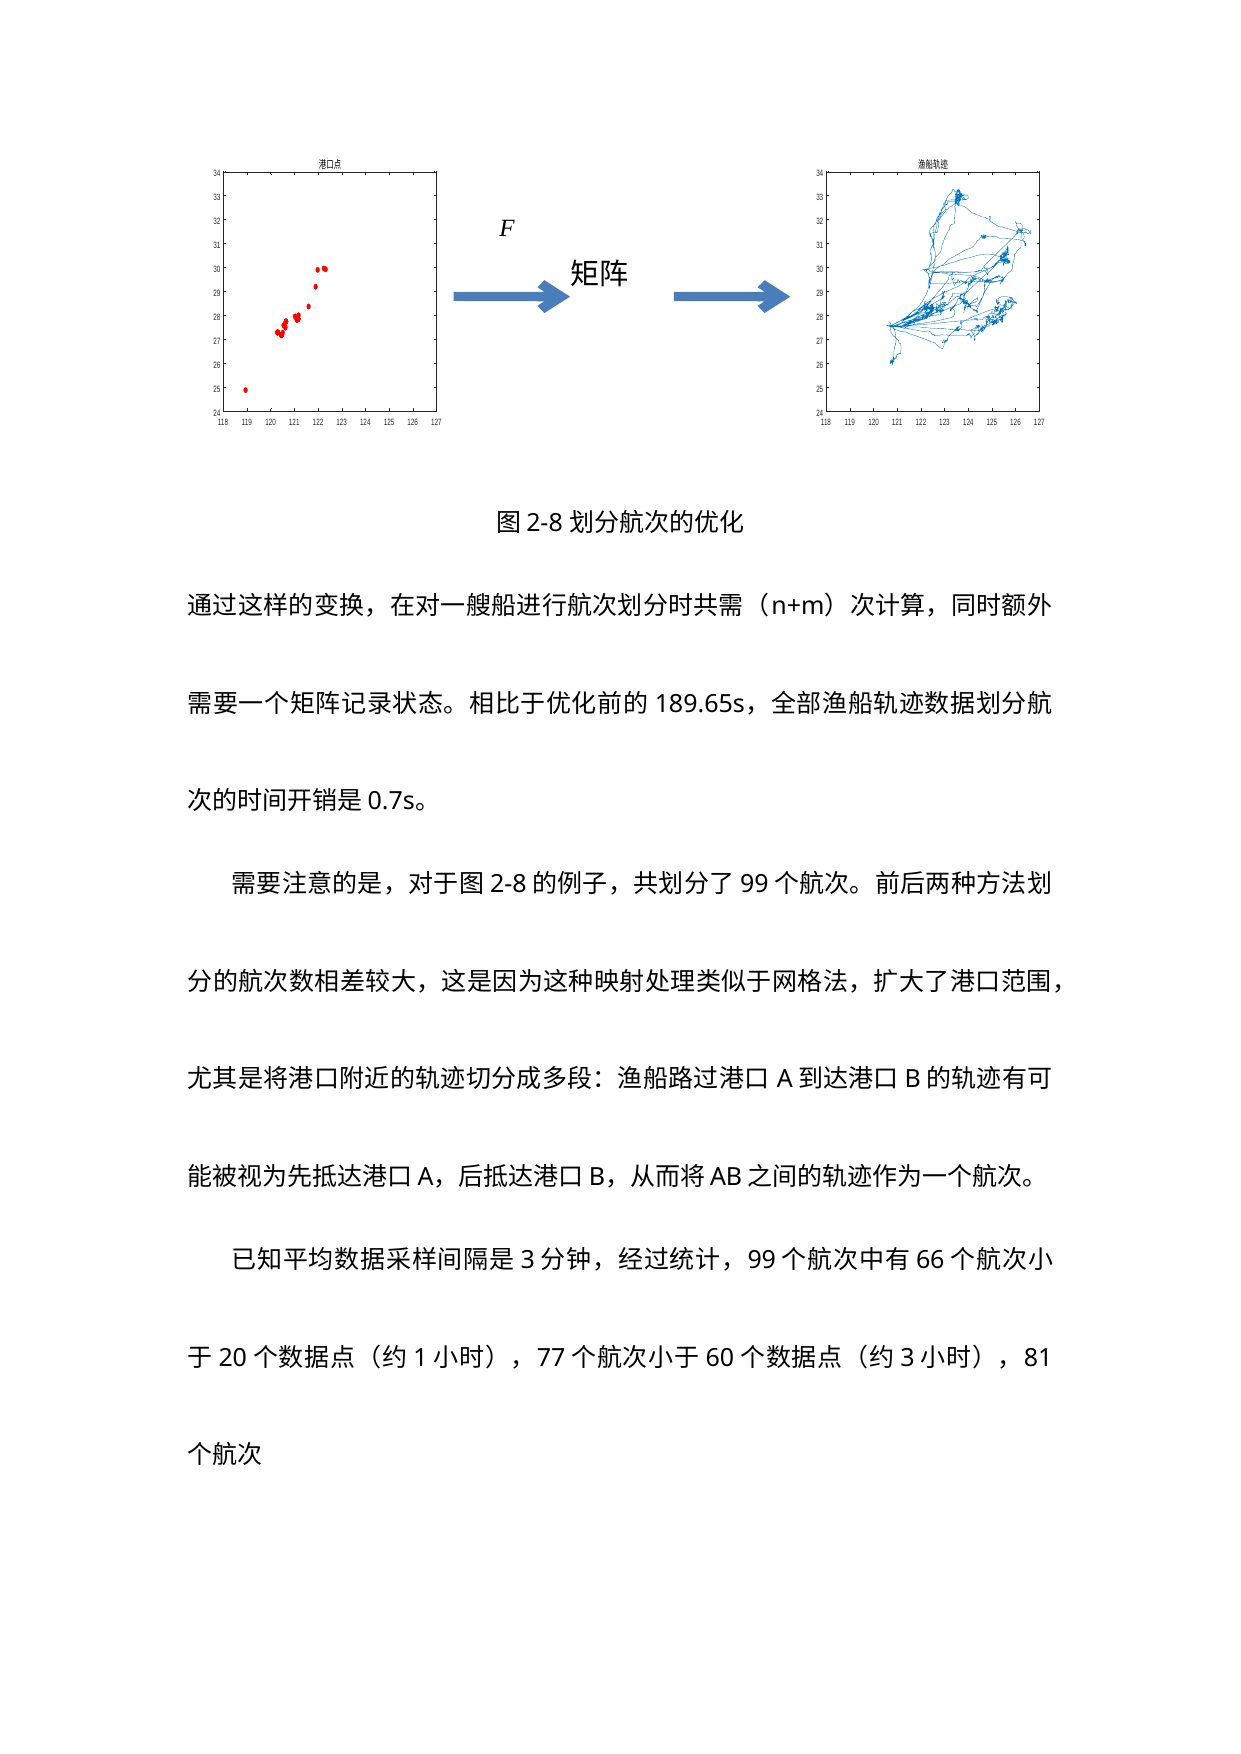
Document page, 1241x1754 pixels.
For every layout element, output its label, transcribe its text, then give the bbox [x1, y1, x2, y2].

text 通过这样的变换，在对一艘船进行航次划分时共需（n+m）次计算，同时额外需要一个矩阵记录状态。相比于优化前的189.65s，全部渔船轨迹数据划分航次的时间开销是0.7s。 [187, 571, 1053, 831]
text 图2-8 划分航次的优化 [187, 488, 1053, 553]
text 已知平均数据采样间隔是3分钟，经过统计，99个航次中有66个航次小于20个数据点（约1小时），77个航次小于60个数据点（约3小时），81个航次 [187, 1225, 1053, 1485]
text 需要注意的是，对于图2-8的例子，共划分了99个航次。前后两种方法划分的航次数相差较大，这是因为这种映射处理类似于网格法，扩大了港口范围，尤其是将港口附近的轨迹切分成多段：渔船路过港口A到达港口B的轨迹有可能被视为先抵达港口A，后抵达港口B，从而将AB之间的轨迹作为一个航次。 [187, 849, 1053, 1207]
